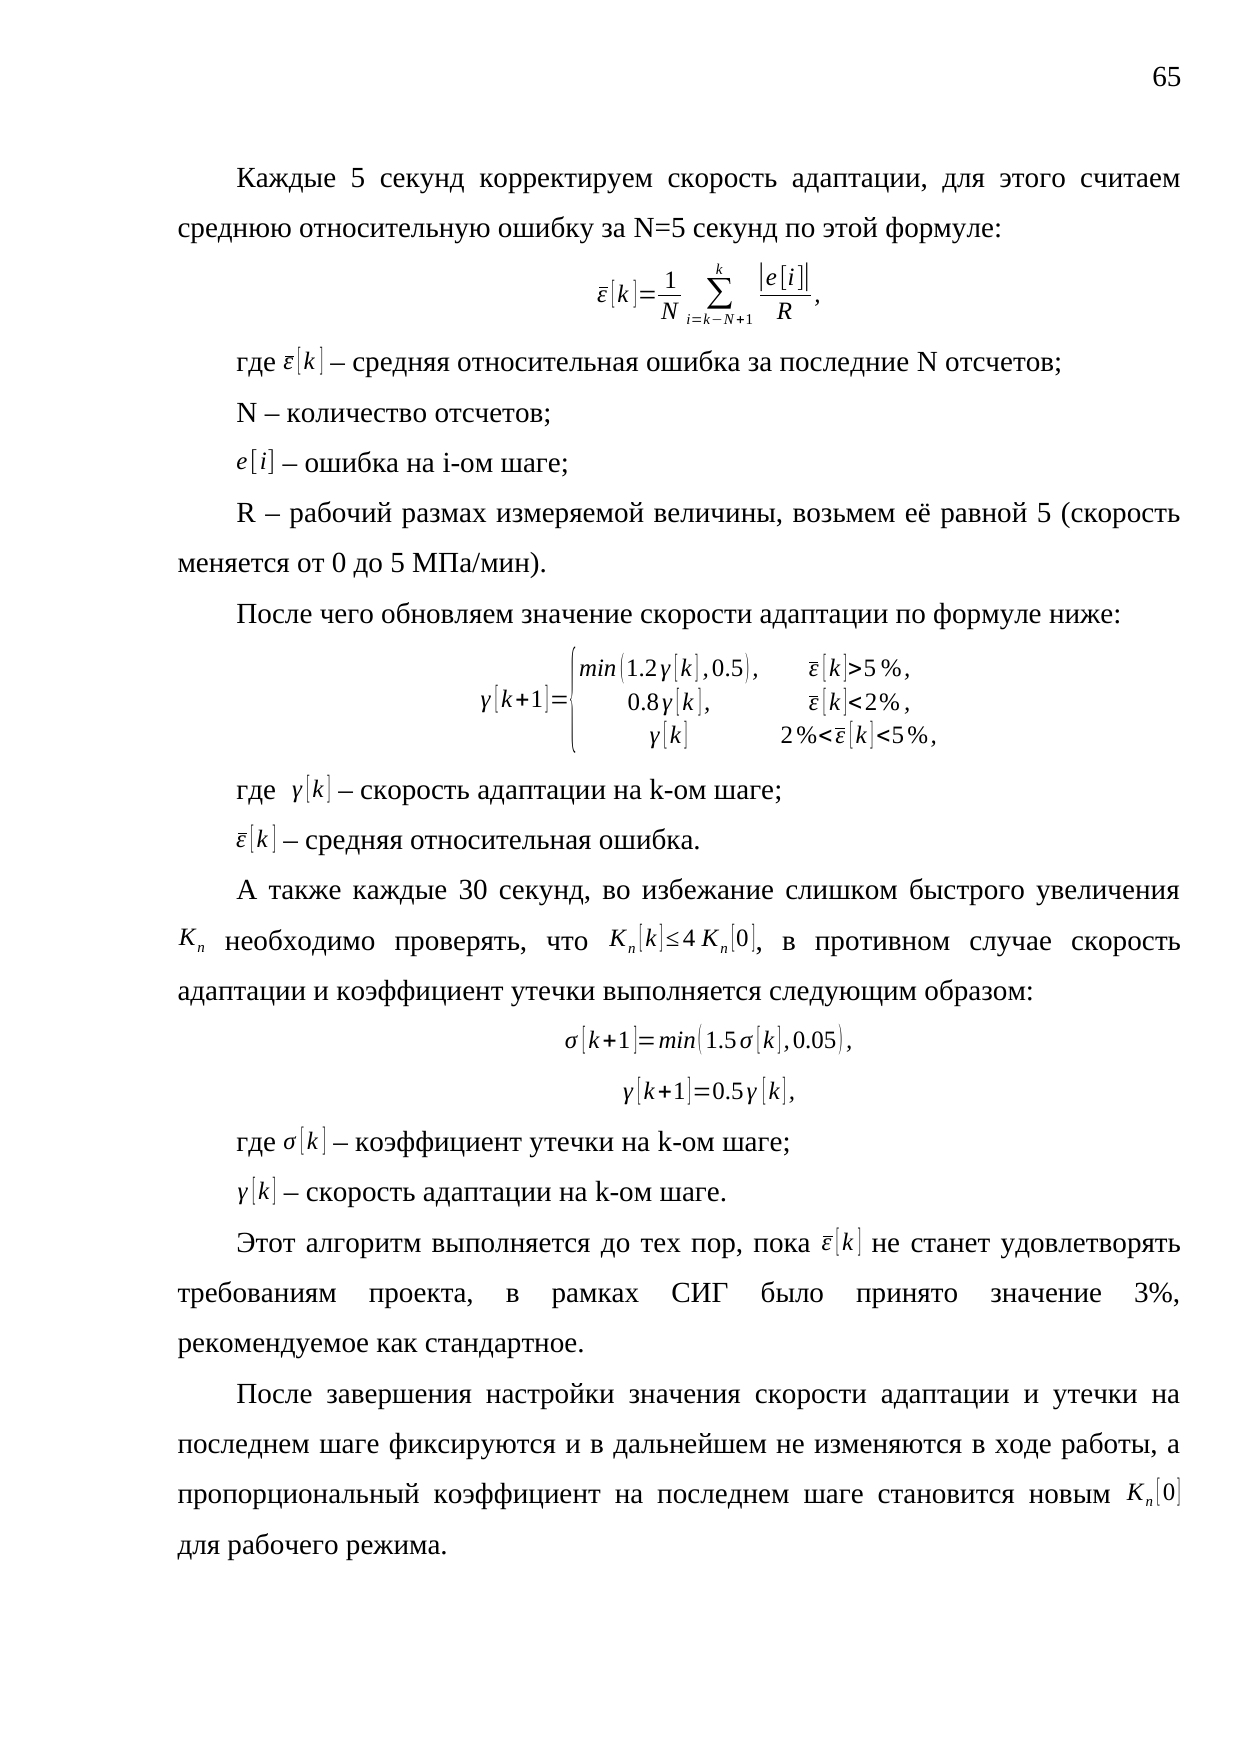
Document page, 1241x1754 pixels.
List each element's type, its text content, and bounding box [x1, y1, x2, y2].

text Этот алгоритм выполняется до тех пор, пока не станет удовлетворять требованиям проекта, в рамках СИГ было принято значение 3%, рекомендуемое как стандартное. [177, 1225, 1181, 1359]
text где – скорость адаптации на k-ом шаге; [177, 772, 1181, 805]
text где – коэффициент утечки на k-ом шаге; [177, 1124, 1181, 1158]
text где – средняя относительная ошибка за последние N отсчетов; [177, 344, 1181, 378]
text R – рабочий размах измеряемой величины, возьмем её равной 5 (скорость меняется от 0 до 5 МПа/мин). [177, 495, 1181, 579]
text Каждые 5 секунд корректируем скорость адаптации, для этого считаем среднюю относительную ошибку за N=5 секунд по этой формуле: [177, 160, 1181, 243]
text – скорость адаптации на k-ом шаге. [177, 1174, 1181, 1208]
text А также каждые 30 секунд, во избежание слишком быстрого увеличения необходимо проверять, что , в противном случае скорость адаптации и коэффициент утечки выполняется следующим образом: [177, 872, 1181, 1007]
text После чего обновляем значение скорости адаптации по формуле ниже: [177, 596, 1181, 629]
text – ошибка на i-ом шаге; [177, 445, 1181, 478]
text – средняя относительная ошибка. [177, 822, 1181, 856]
text После завершения настройки значения скорости адаптации и утечки на последнем шаге фиксируются и в дальнейшем не изменяются в ходе работы, а пропорциональный коэффициент на последнем шаге становится новым для рабочего режима. [177, 1376, 1181, 1560]
text N – количество отсчетов; [177, 395, 1181, 428]
